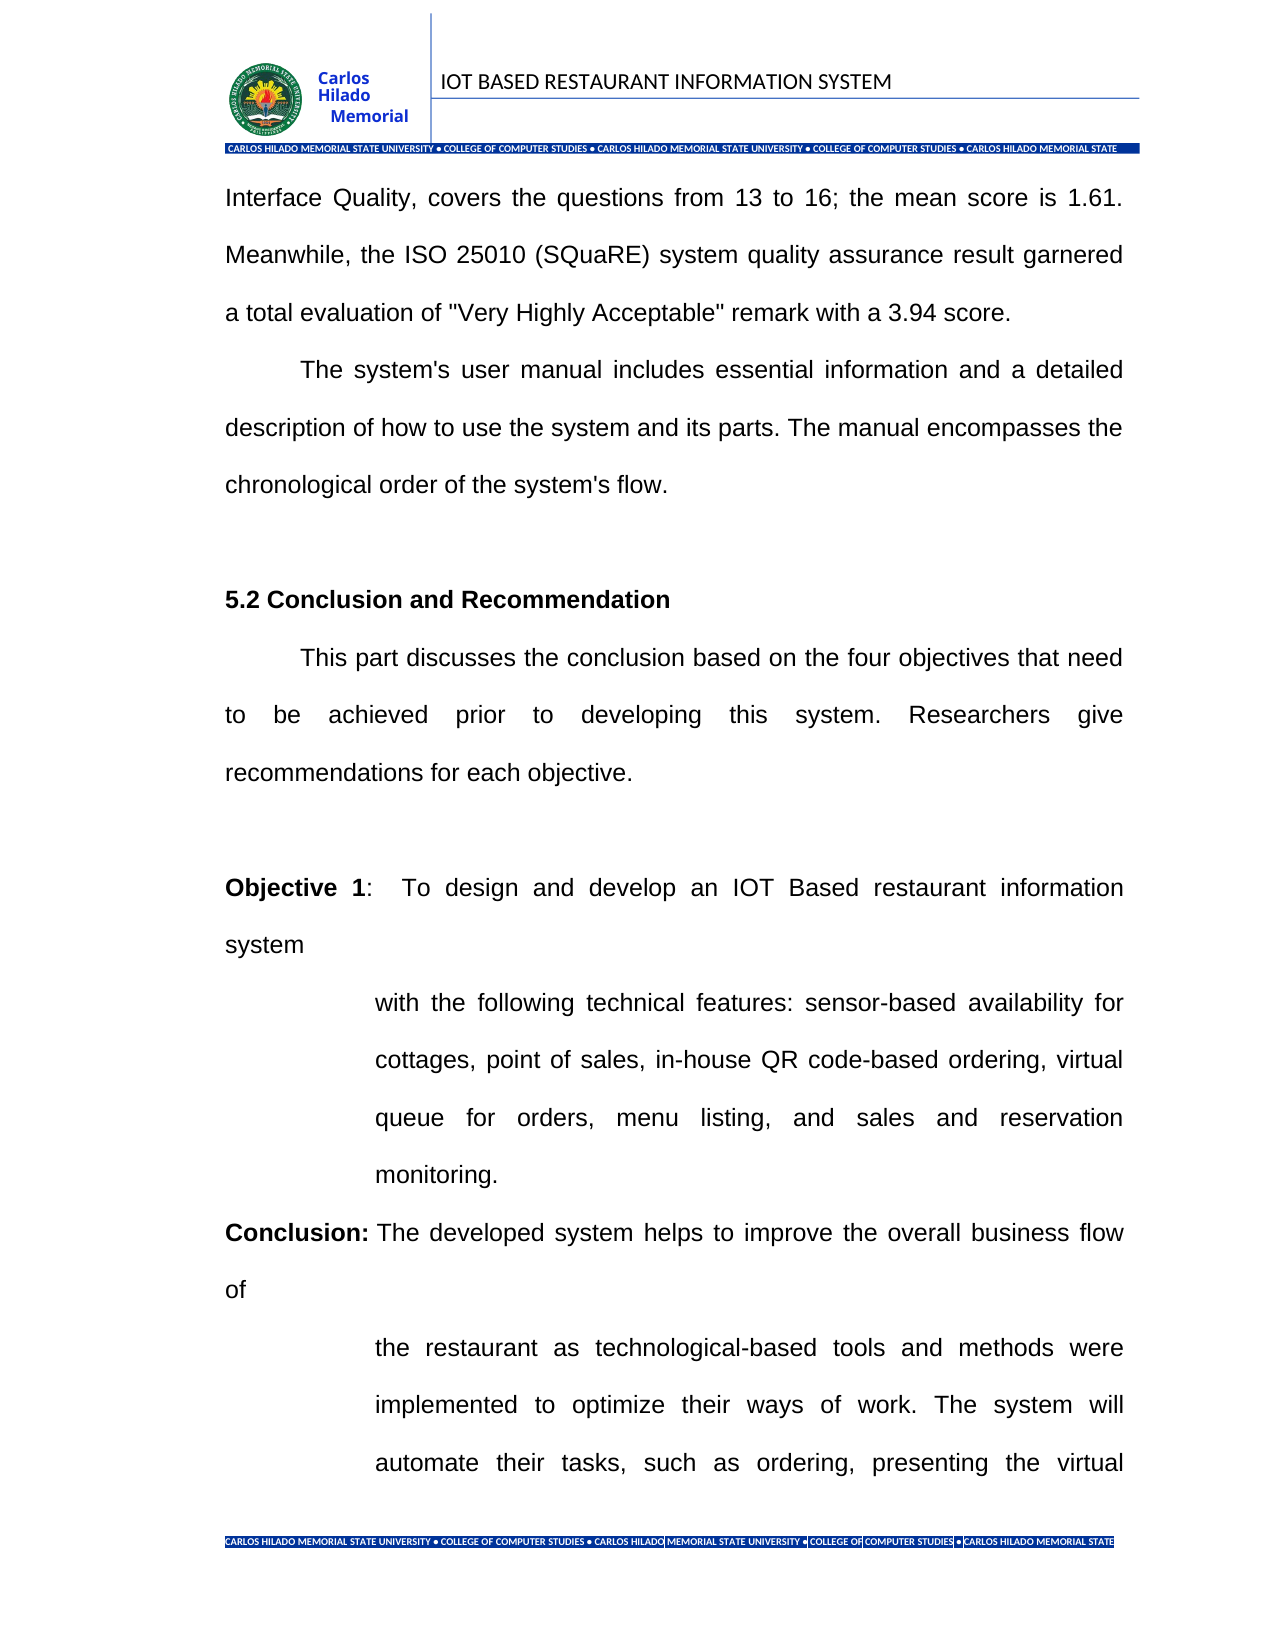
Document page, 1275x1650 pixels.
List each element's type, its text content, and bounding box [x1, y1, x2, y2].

text This part discusses the conclusion based on the four objectives that need to be achieved prior to developing this system. Researchers give recommendations for each objective. [225, 643, 1125, 787]
text Objective 1: To design and develop an IOT Based restaurant information system [225, 873, 1125, 959]
text 5.2 Conclusion and Recommendation [225, 586, 1125, 614]
list The system's user manual includes essential information and a detailed description of how to use the system and its parts. The manual encompasses the chronological order of the system's flow. [225, 356, 1125, 499]
text with the following technical features: sensor-based availability for cottages, point of sales, in-house QR code-based ordering, virtual queue for orders, menu listing, and sales and reservation monitoring. [375, 988, 1125, 1189]
picture [229, 63, 302, 136]
text Conclusion: The developed system helps to improve the overall business flow of [225, 1218, 1125, 1304]
